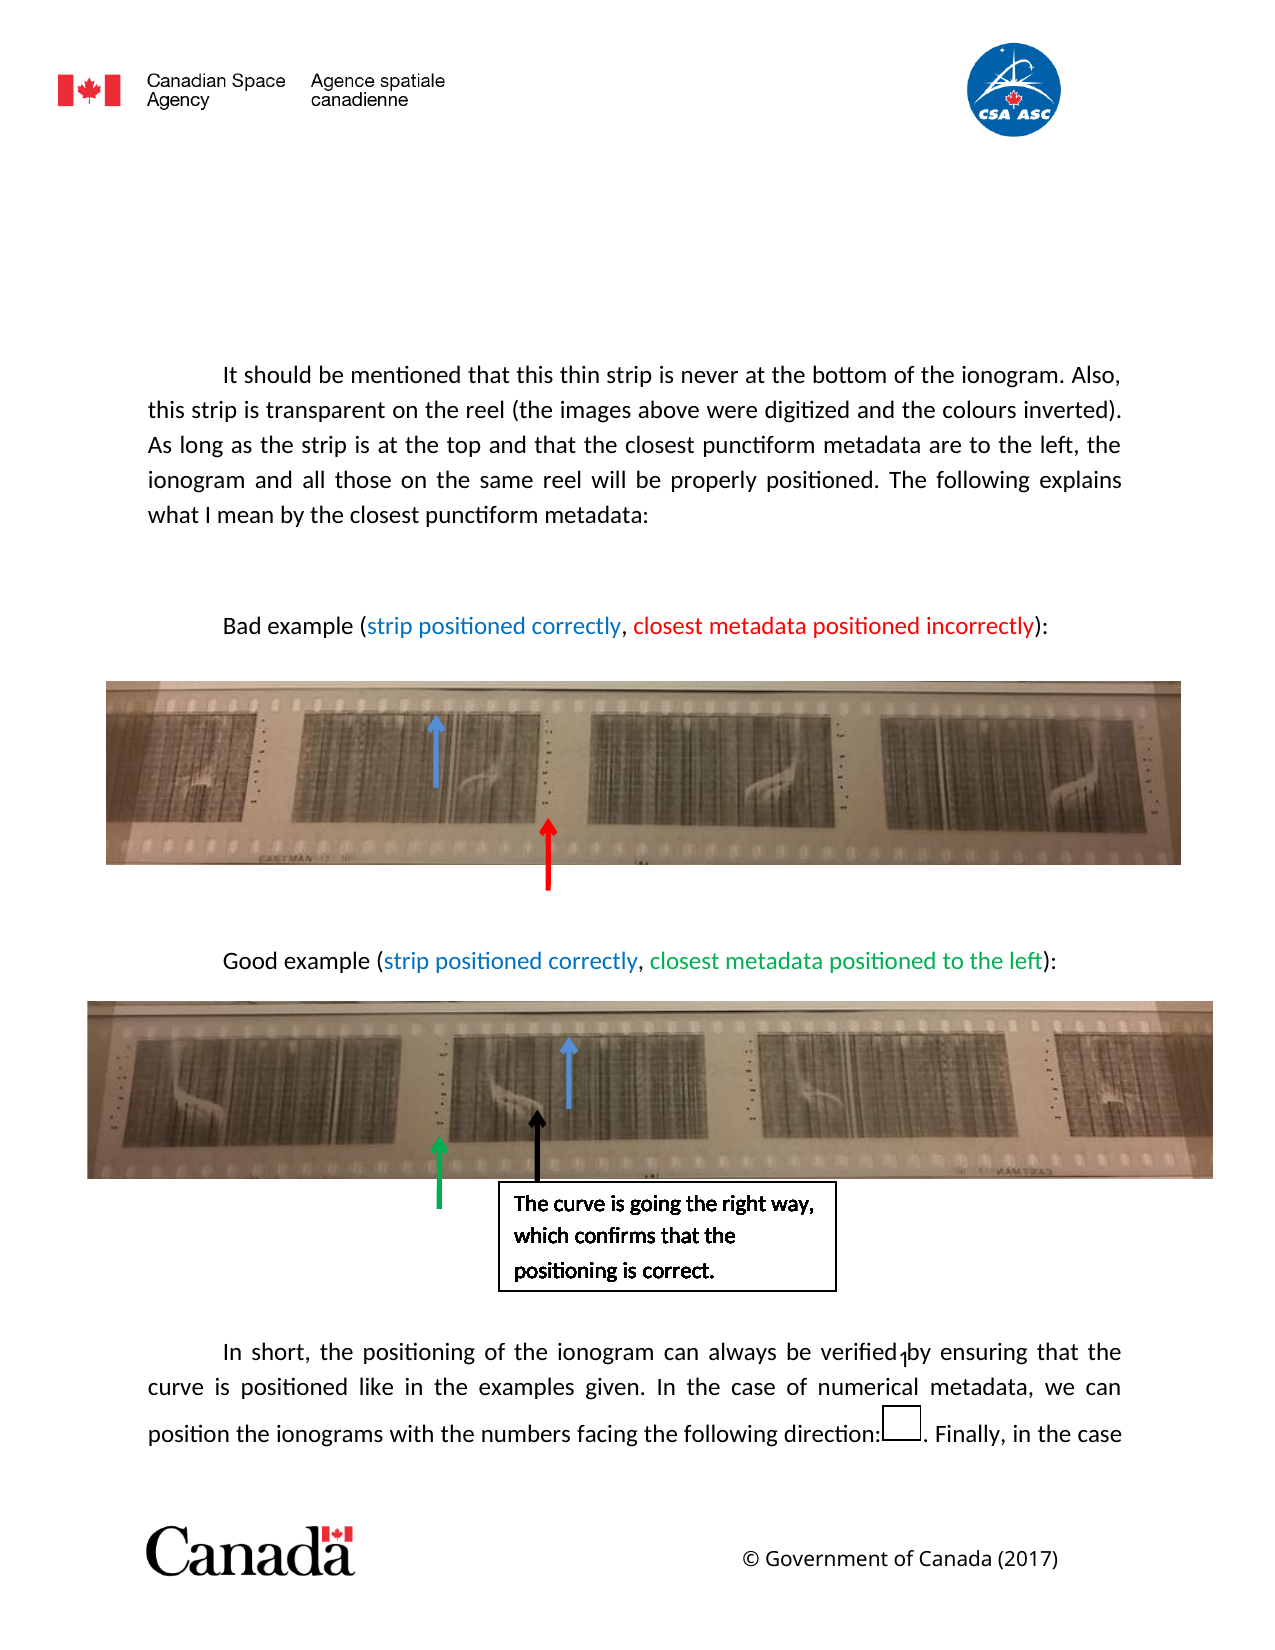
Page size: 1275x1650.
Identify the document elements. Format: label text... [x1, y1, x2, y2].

picture [87, 1001, 1213, 1179]
picture [106, 681, 1181, 865]
text Good example (strip positioned correctly, closest metadata positioned to the left): [148, 945, 1122, 976]
text It should be mentioned that this thin strip is never at the bottom of the ionogram. Also, this strip is transparent on the reel (the images above were digitized and the colours inverted). As long as the strip is at the top and that the closest punctiform metadata are to the left, the ionogram and all those on the same reel will be properly positioned. The following explains what I mean by the closest punctiform metadata: [148, 359, 1122, 529]
picture [0, 1481, 373, 1650]
picture [0, 0, 1198, 275]
text Bad example (strip positioned correctly, closest metadata positioned incorrectly): [148, 610, 1122, 641]
